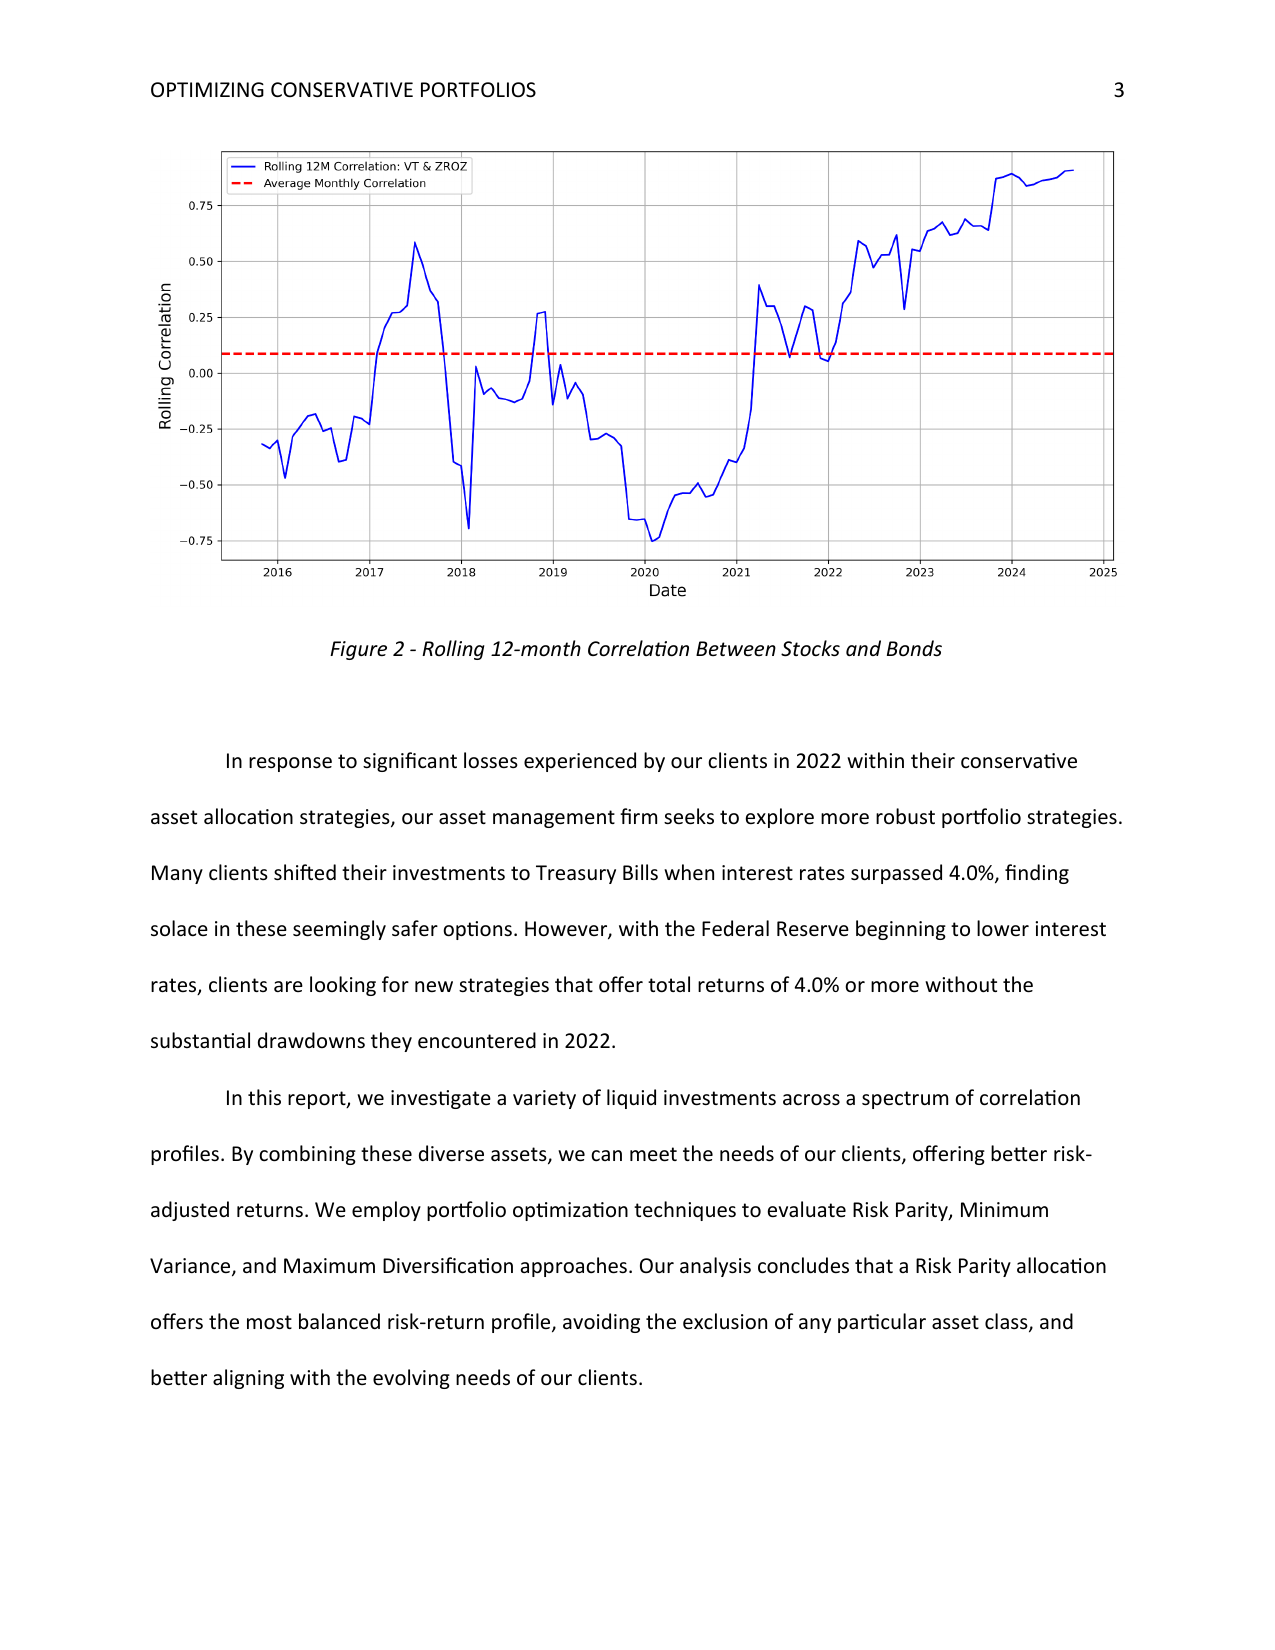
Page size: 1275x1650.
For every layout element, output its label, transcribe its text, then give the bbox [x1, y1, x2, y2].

text In this report, we investigate a variety of liquid investments across a spectrum of correlation profiles. By combining these diverse assets, we can meet the needs of our clients, offering better risk-adjusted returns. We employ portfolio optimization techniques to evaluate Risk Parity, Minimum Variance, and Maximum Diversification approaches. Our analysis concludes that a Risk Parity allocation offers the most balanced risk-return profile, avoiding the exclusion of any particular asset class, and better aligning with the evolving needs of our clients. [150, 1083, 1125, 1391]
picture [150, 150, 1125, 607]
text In response to significant losses experienced by our clients in 2022 within their conservative asset allocation strategies, our asset management firm seeks to explore more robust portfolio strategies. Many clients shifted their investments to Treasury Bills when interest rates surpassed 4.0%, finding solace in these seemingly safer options. However, with the Federal Reserve beginning to lower interest rates, clients are looking for new strategies that offer total returns of 4.0% or more without the substantial drawdowns they encountered in 2022. [150, 746, 1125, 1054]
text Figure 2 - Rolling 12-month Correlation Between Stocks and Bonds [150, 607, 1125, 662]
